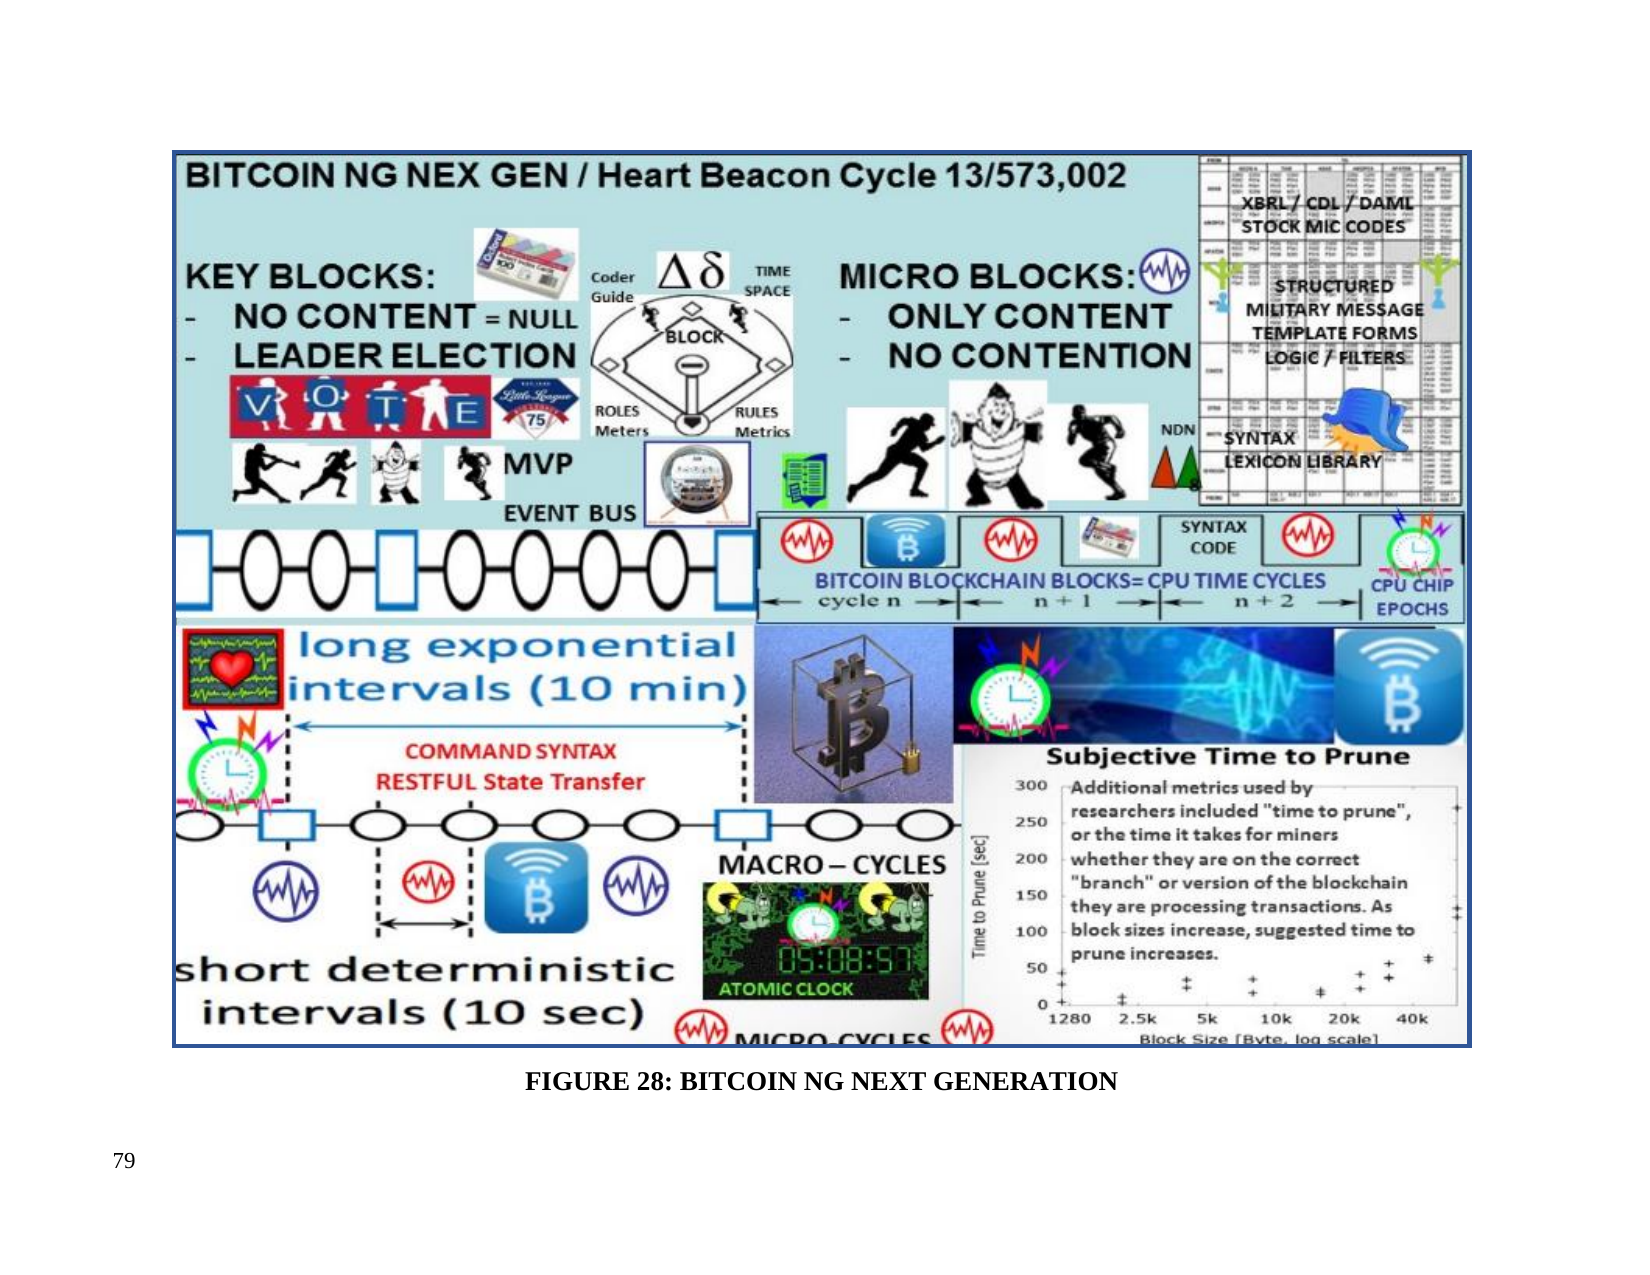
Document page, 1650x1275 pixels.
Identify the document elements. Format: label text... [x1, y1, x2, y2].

text FIGURE 28: BITCOIN NG NEXT GENERATION [112, 1066, 1531, 1097]
picture [176, 154, 1467, 1044]
